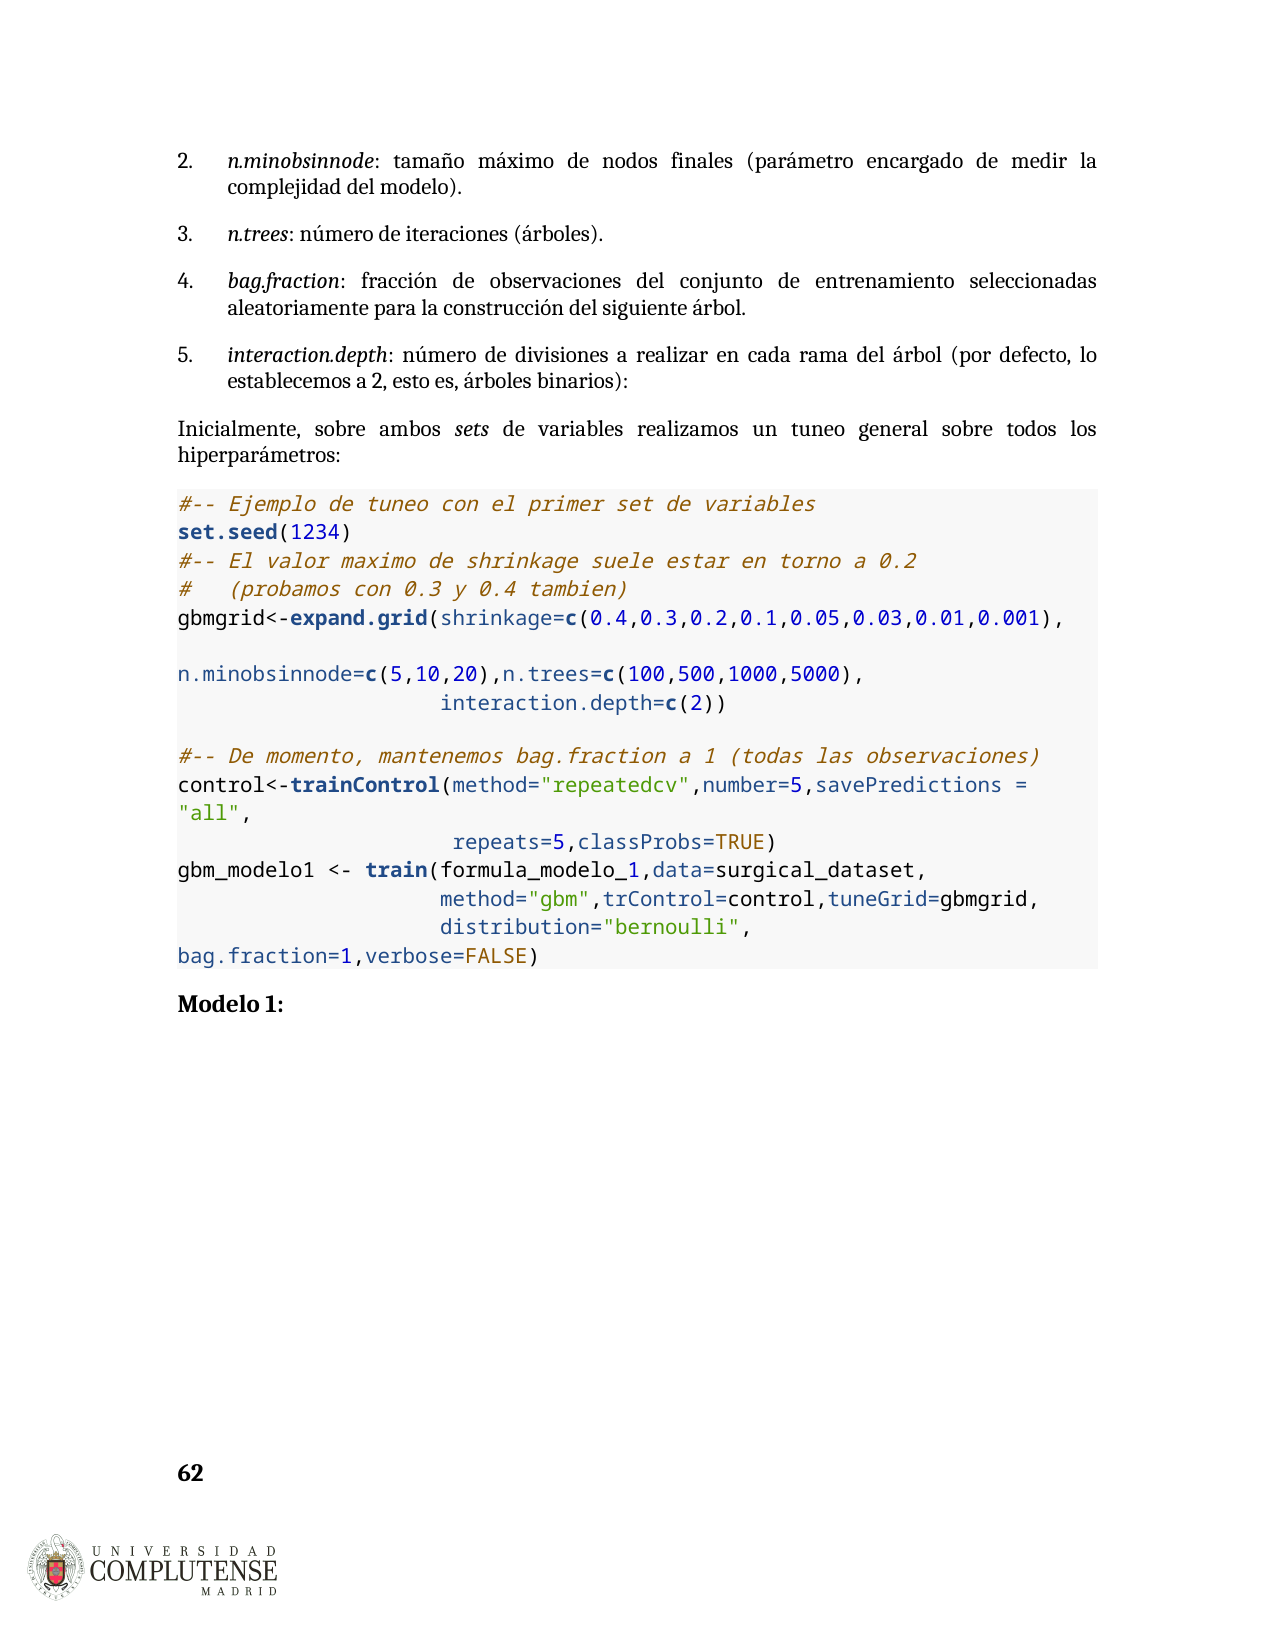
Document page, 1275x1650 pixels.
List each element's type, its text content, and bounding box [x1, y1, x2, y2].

text Inicialmente, sobre ambos sets de variables realizamos un tuneo general sobre todos los hiperparámetros: [177, 415, 1098, 468]
list n.minobsinnode: tamaño máximo de nodos finales (parámetro encargado de medir la complejidad del modelo). [177, 148, 1098, 200]
text Modelo 1: [177, 990, 1098, 1019]
text #-- Ejemplo de tuneo con el primer set de variables set.seed(1234) #-- El valor maximo de shrinkage suele estar en torno a 0.2 # (probamos con 0.3 y 0.4 tambien) gbmgrid<-expand.grid(shrinkage=c(0.4,0.3,0.2,0.1,0.05,0.03,0.01,0.001), n.minobsinnode=c(5,10,20),n.trees=c(100,500,1000,5000), interaction.depth=c(2)) #-- De momento, mantenemos bag.fraction a 1 (todas las observaciones) control<-trainControl(method="repeatedcv",number=5,savePredictions = "all", repeats=5,classProbs=TRUE) gbm_modelo1 <- train(formula_modelo_1,data=surgical_dataset, method="gbm",trControl=control,tuneGrid=gbmgrid, distribution="bernoulli", bag.fraction=1,verbose=FALSE) [177, 489, 1098, 969]
list interaction.depth: número de divisiones a realizar en cada rama del árbol (por defecto, lo establecemos a 2, esto es, árboles binarios): [177, 342, 1098, 394]
picture [24, 1496, 280, 1640]
list n.trees: número de iteraciones (árboles). [177, 221, 1098, 247]
list bag.fraction: fracción de observaciones del conjunto de entrenamiento seleccionadas aleatoriamente para la construcción del siguiente árbol. [177, 268, 1098, 321]
